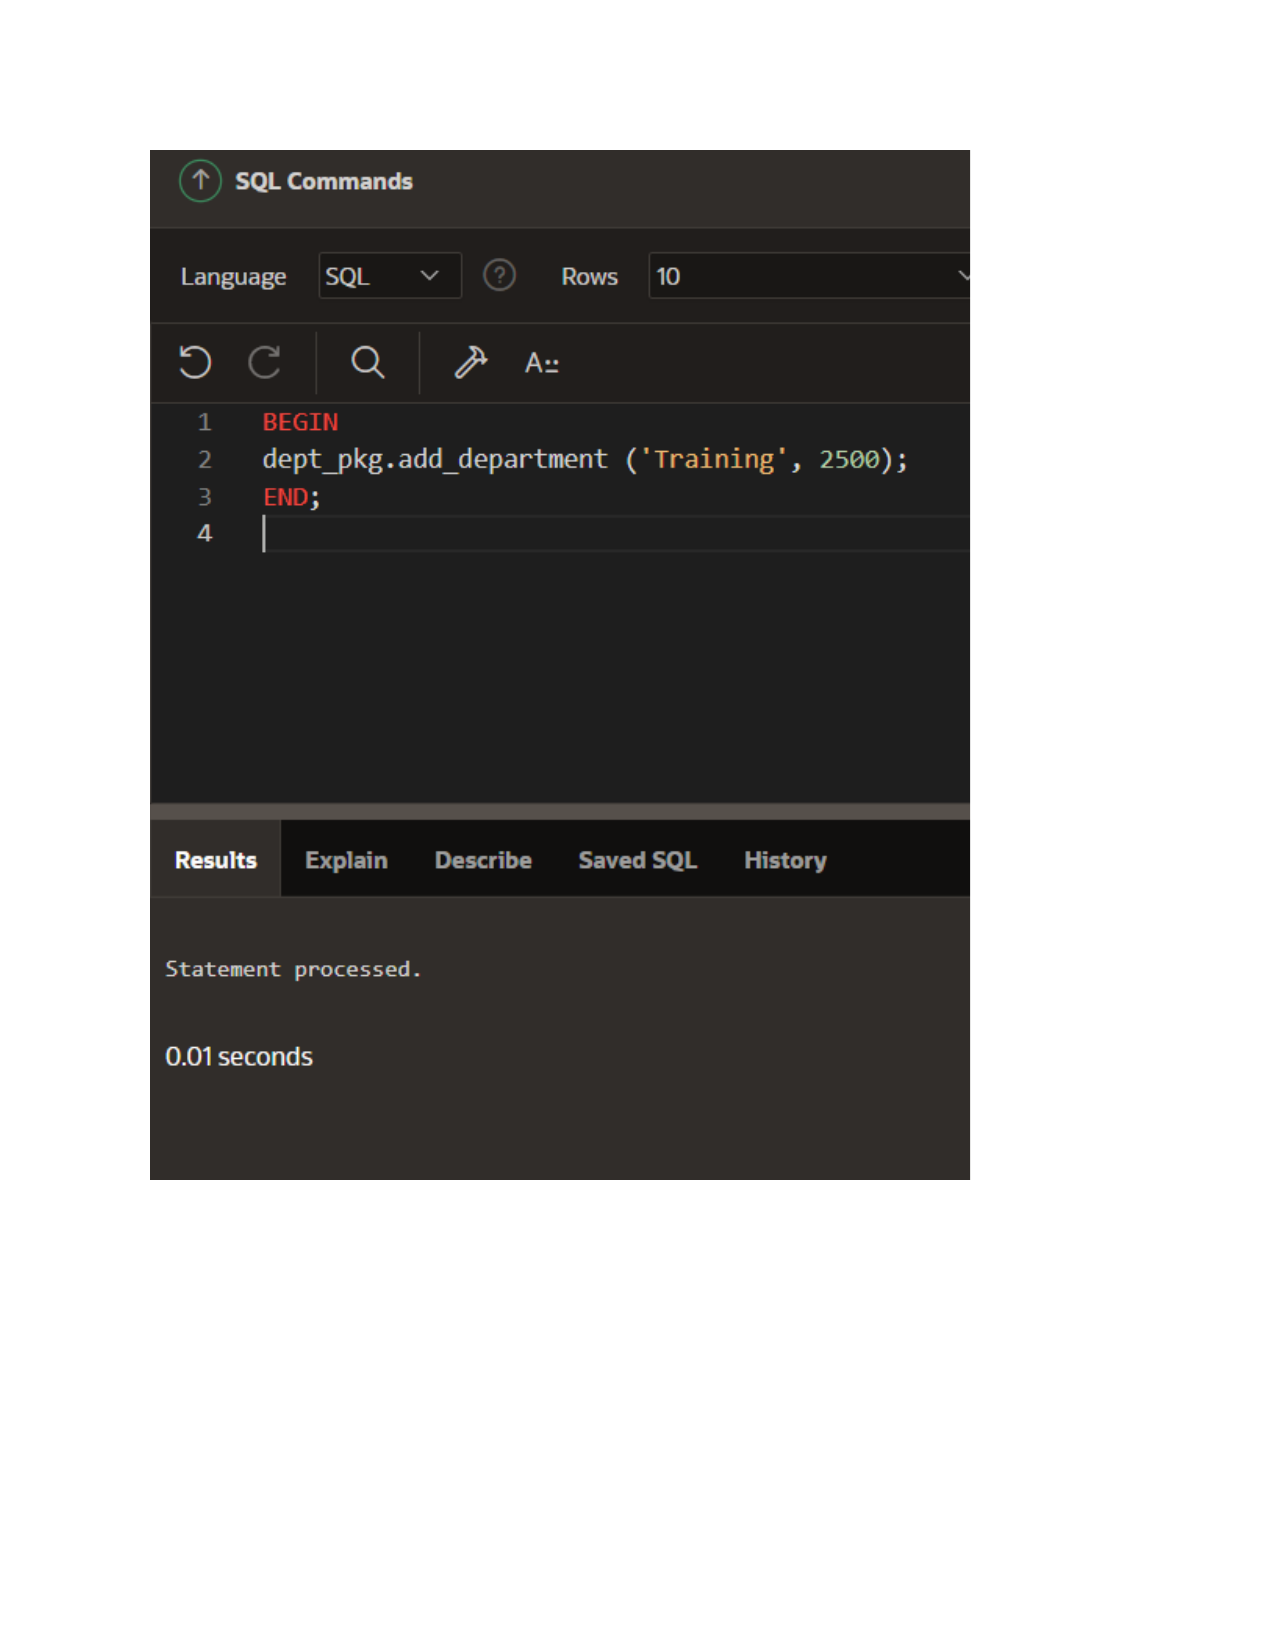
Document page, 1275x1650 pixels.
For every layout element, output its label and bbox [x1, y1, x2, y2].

picture [150, 150, 971, 1180]
